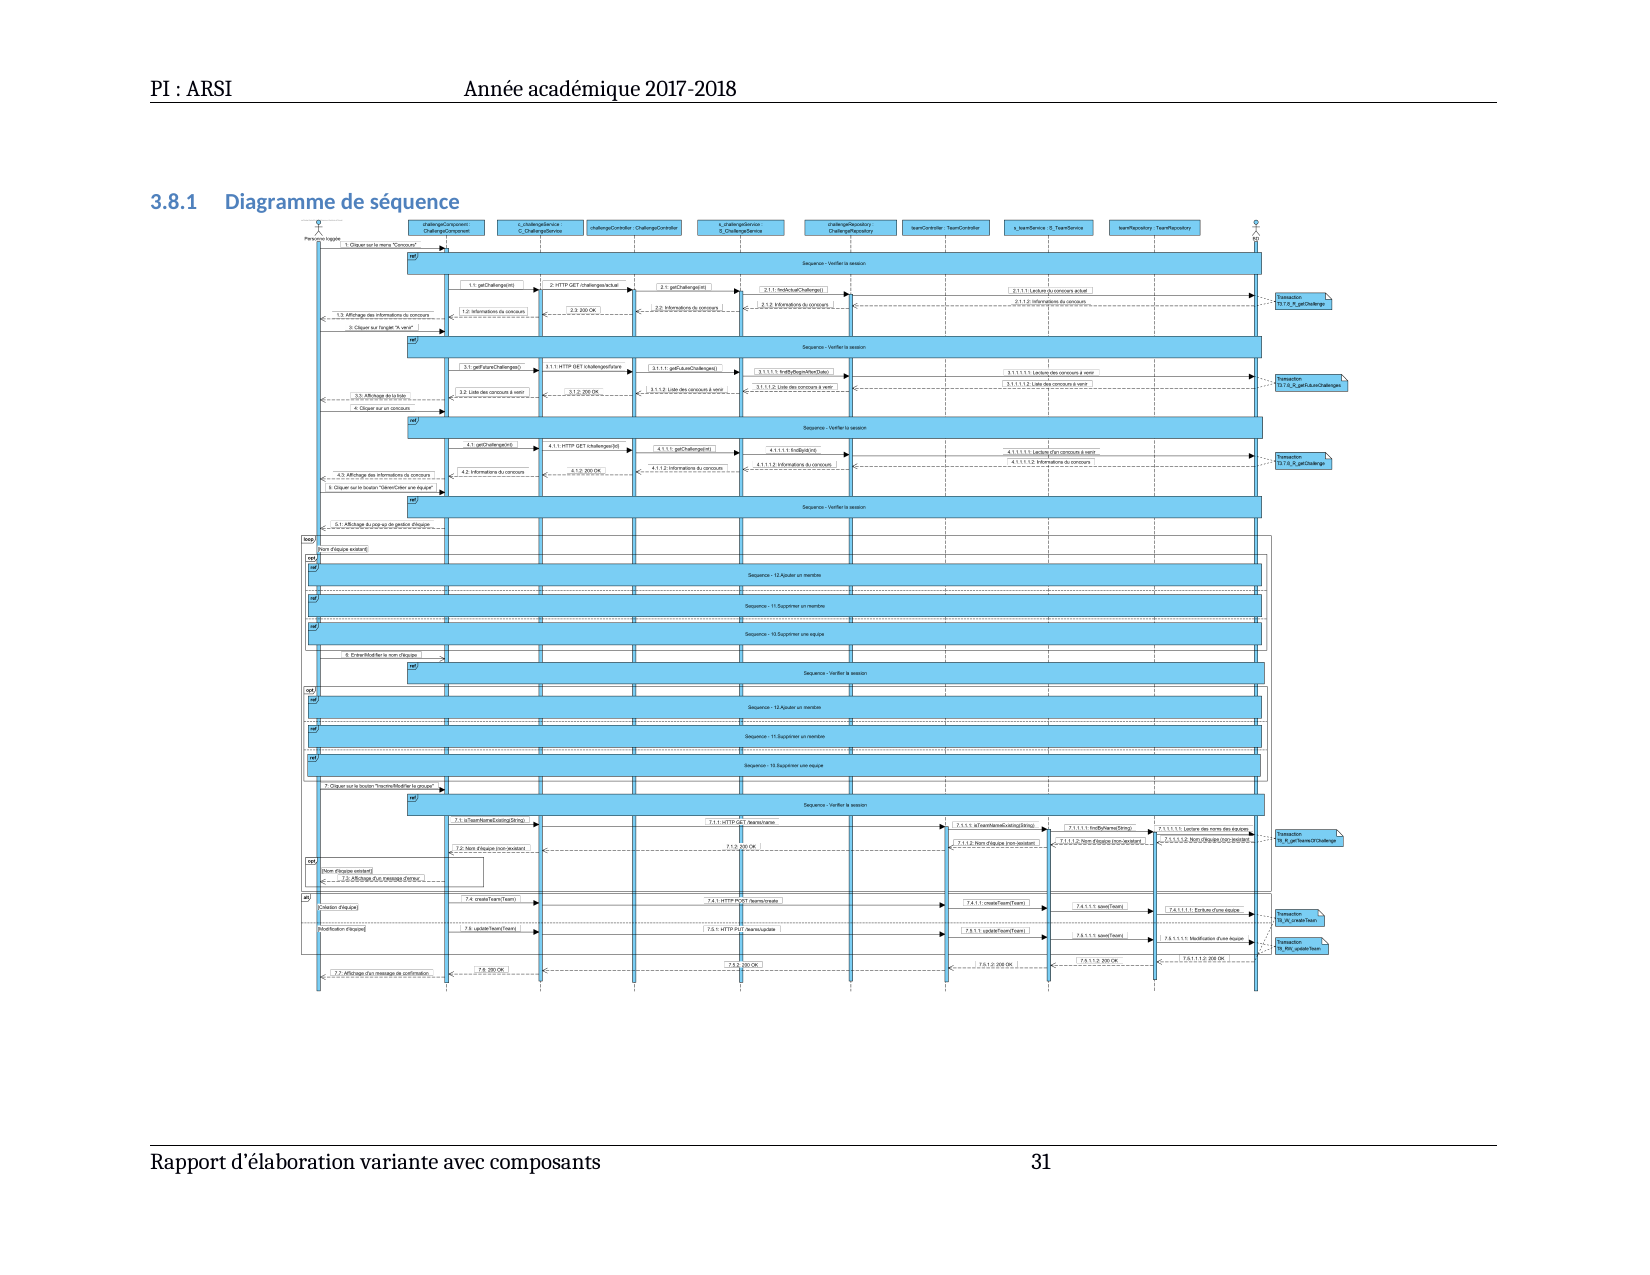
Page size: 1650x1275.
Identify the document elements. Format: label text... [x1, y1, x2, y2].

picture [301, 219, 1350, 993]
subtitle Diagramme de séquence [150, 187, 1500, 216]
